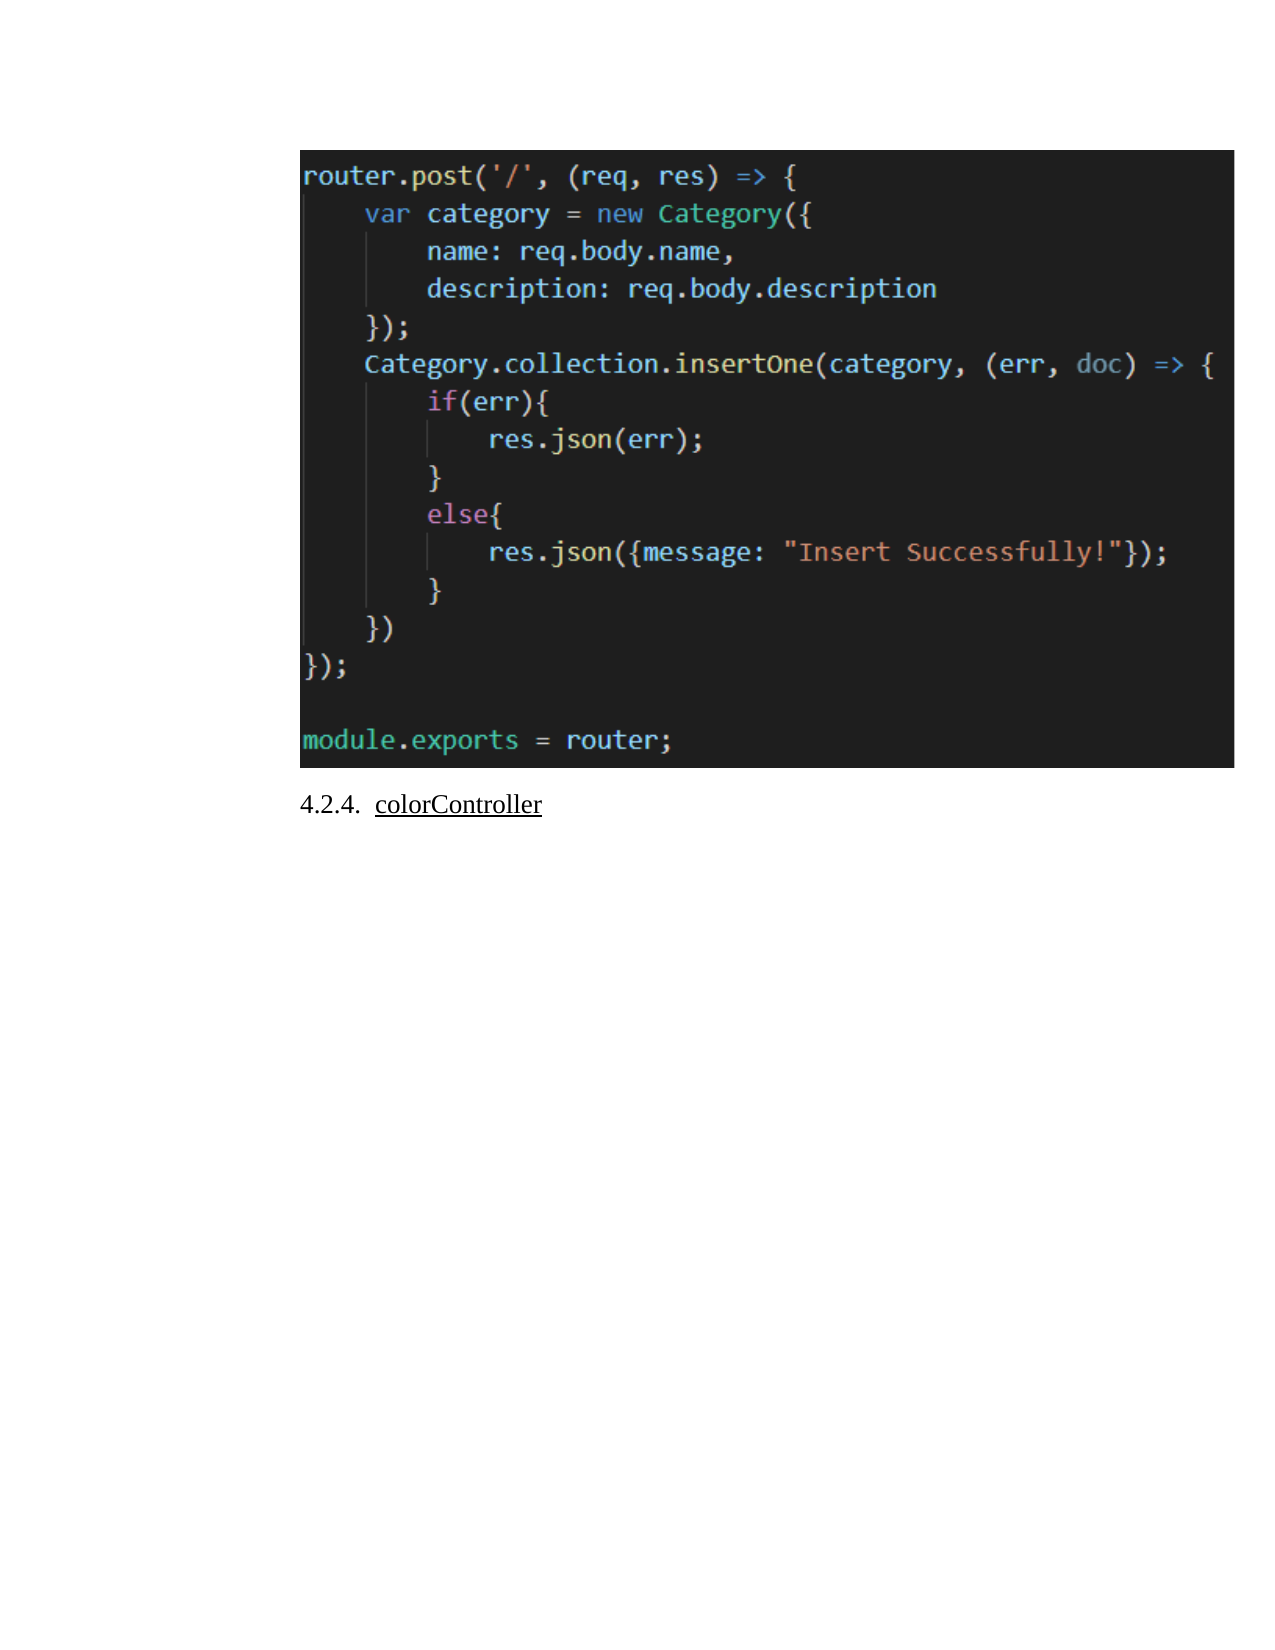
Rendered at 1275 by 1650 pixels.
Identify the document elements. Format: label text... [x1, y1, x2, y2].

picture [300, 150, 1235, 768]
list colorController [300, 788, 1125, 819]
